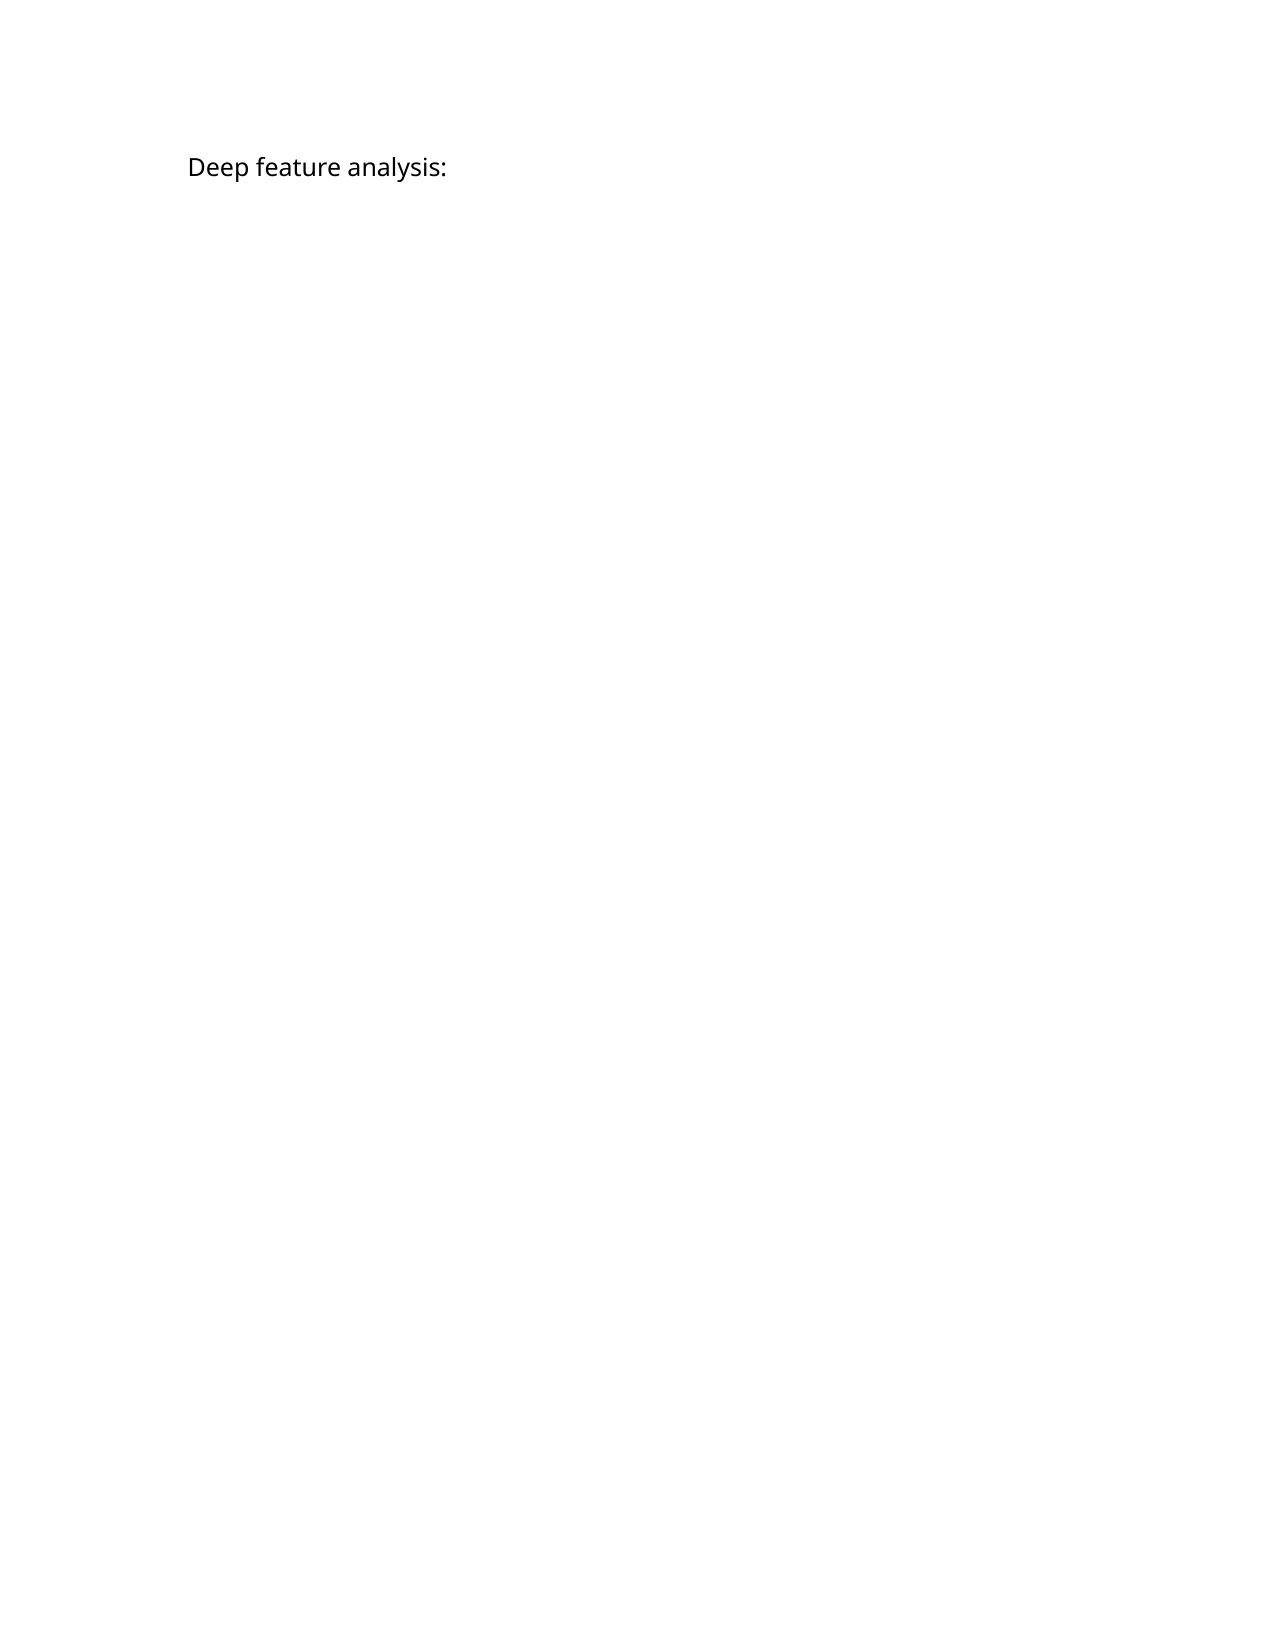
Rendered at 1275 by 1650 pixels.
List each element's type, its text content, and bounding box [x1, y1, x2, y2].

text Deep feature analysis: [187, 150, 1087, 184]
